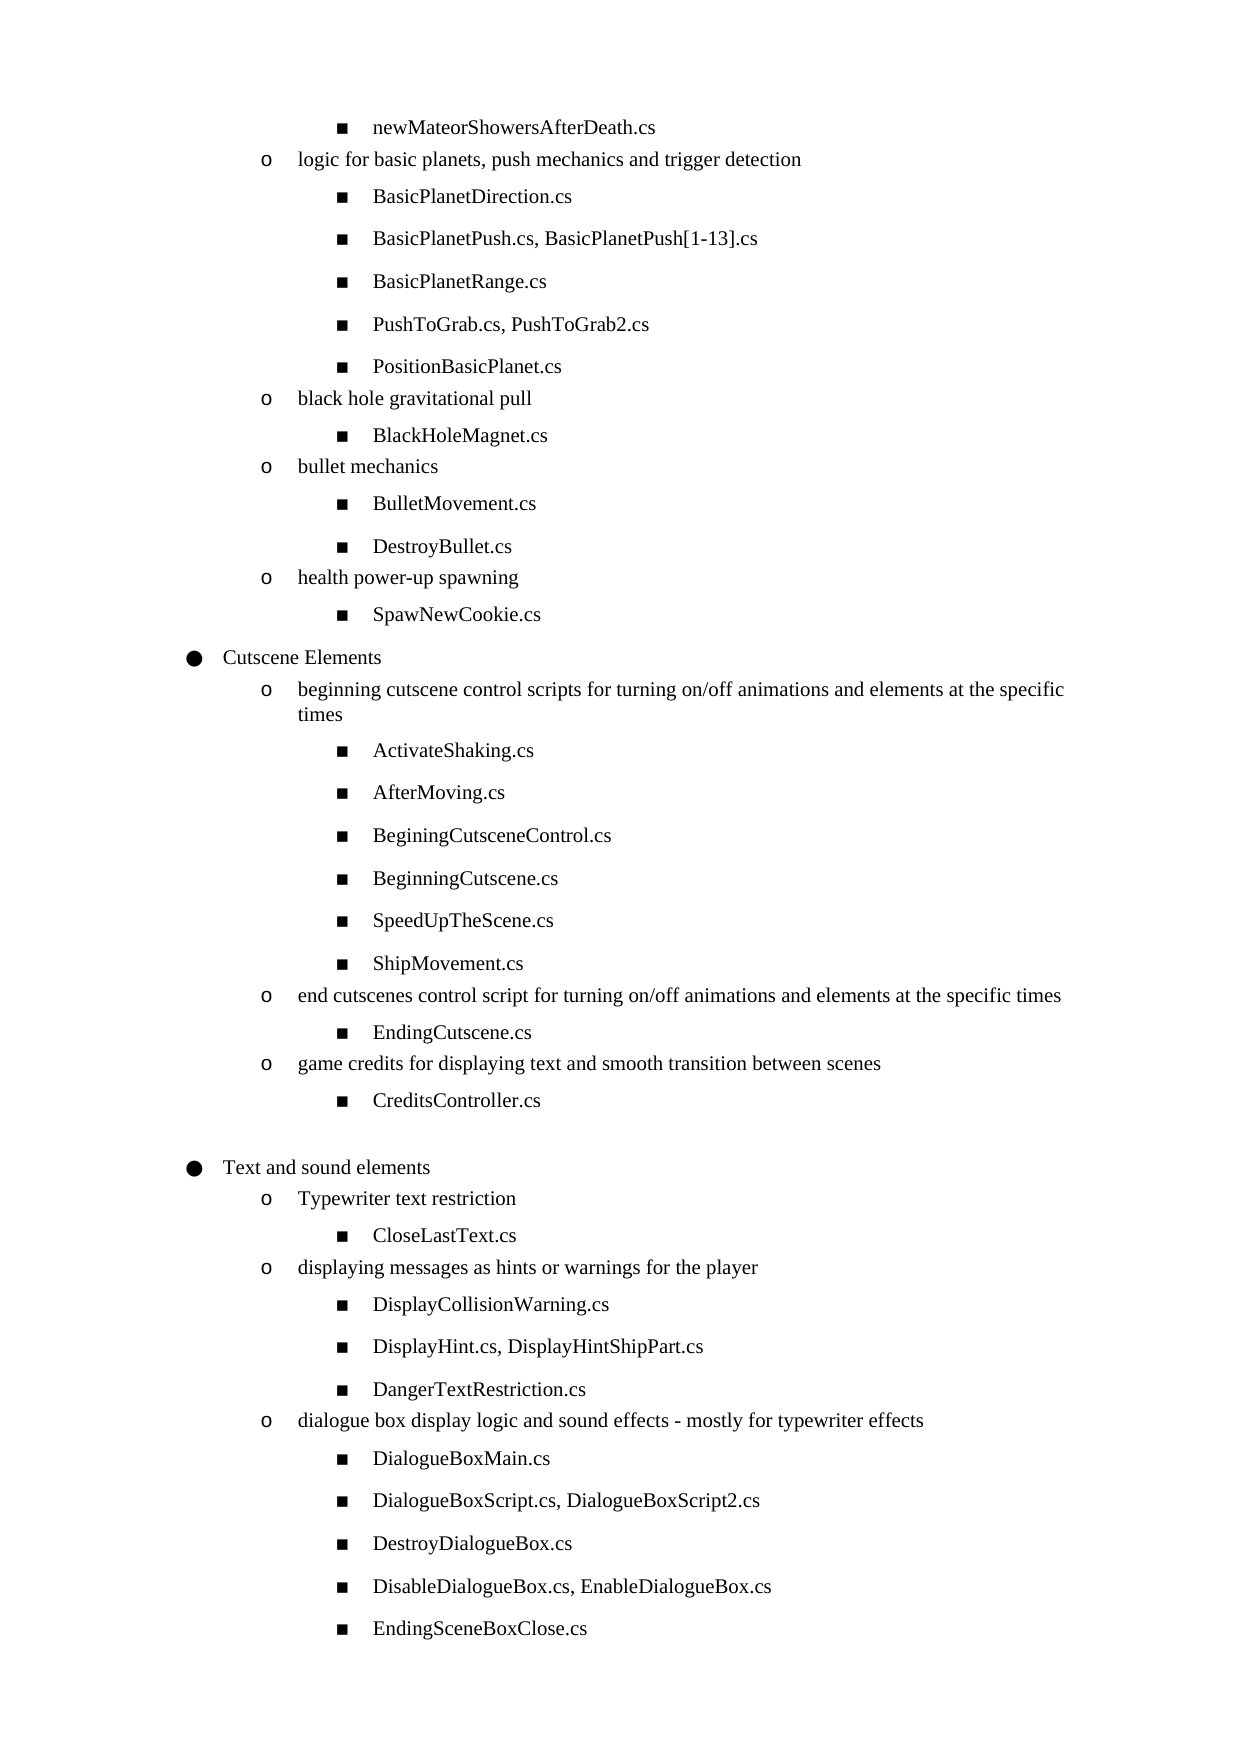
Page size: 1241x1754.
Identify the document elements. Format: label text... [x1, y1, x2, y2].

list BasicPlanetPush.cs, BasicPlanetPush[1-13].cs [335, 215, 1093, 258]
list PositionBasicPlanet.cs [335, 343, 1093, 386]
list BlackHoleMagnet.cs [335, 411, 1093, 454]
list SpawNewCookie.cs [335, 591, 1093, 634]
list DestroyDialogueBox.cs [335, 1519, 1093, 1562]
list CloseLastText.cs [335, 1212, 1093, 1254]
list BasicPlanetDirection.cs [335, 172, 1093, 215]
list SpeedUpTheScene.cs [335, 897, 1093, 940]
list EndingSceneBoxClose.cs [335, 1605, 1093, 1648]
list ShipMovement.cs [335, 940, 1093, 982]
list dialogue box display logic and sound effects - mostly for typewriter effects [260, 1408, 1093, 1434]
list AfterMoving.cs [335, 769, 1093, 812]
list logic for basic planets, push mechanics and trigger detection [260, 146, 1093, 172]
list Typewriter text restriction [260, 1186, 1093, 1212]
list CreditsController.cs [335, 1077, 1093, 1119]
list end cutscenes control script for turning on/off animations and elements at the specific times [260, 982, 1093, 1008]
list newMateorShowersAfterDeath.cs [335, 104, 1093, 146]
list BeginingCutsceneControl.cs [335, 812, 1093, 854]
list displaying messages as hints or warnings for the player [260, 1254, 1093, 1280]
list DestroyBullet.cs [335, 523, 1093, 565]
list PushToGrab.cs, PushToGrab2.cs [335, 300, 1093, 343]
list bullet mechanics [260, 454, 1093, 480]
list EndingCutscene.cs [335, 1008, 1093, 1051]
list ActivateShaking.cs [335, 726, 1093, 769]
list black hole gravitational pull [260, 386, 1093, 411]
list DialogueBoxMain.cs [335, 1434, 1093, 1477]
list game credits for displaying text and smooth transition between scenes [260, 1051, 1093, 1077]
list BulletMovement.cs [335, 480, 1093, 523]
list Text and sound elements [185, 1143, 1093, 1186]
list DisplayCollisionWarning.cs [335, 1280, 1093, 1323]
list BasicPlanetRange.cs [335, 258, 1093, 300]
list DialogueBoxScript.cs, DialogueBoxScript2.cs [335, 1477, 1093, 1519]
list health power-up spawning [260, 565, 1093, 591]
list BeginningCutscene.cs [335, 854, 1093, 897]
list DisableDialogueBox.cs, EnableDialogueBox.cs [335, 1562, 1093, 1605]
list DisplayHint.cs, DisplayHintShipPart.cs [335, 1323, 1093, 1366]
list Cutscene Elements [185, 634, 1093, 676]
list beginning cutscene control scripts for turning on/off animations and elements at the specific times [260, 676, 1093, 726]
list DangerTextRestriction.cs [335, 1366, 1093, 1408]
